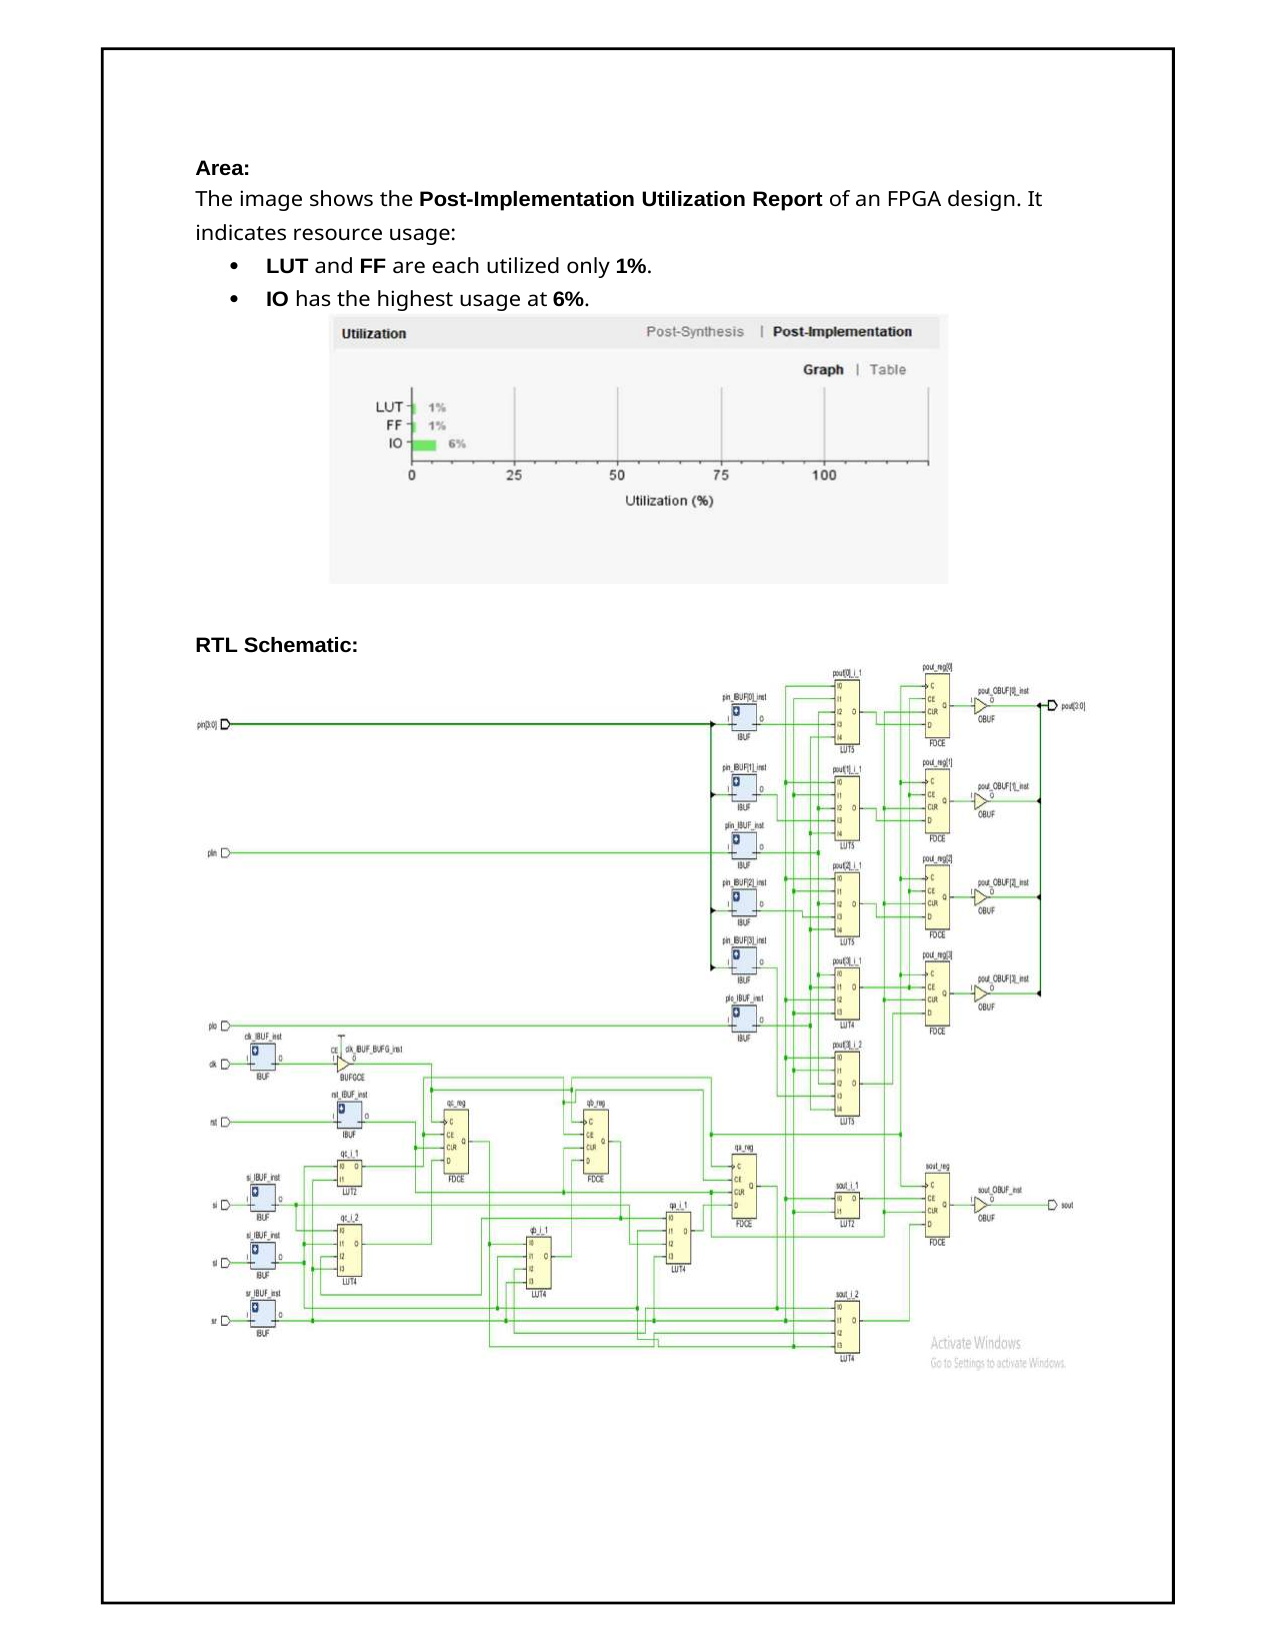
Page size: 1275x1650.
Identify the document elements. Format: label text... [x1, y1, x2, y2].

text RTL Schematic: [195, 633, 1088, 657]
picture [194, 659, 1094, 1371]
text Area: [195, 156, 1088, 179]
list IO has the highest usage at 6%. [230, 284, 1088, 313]
text The image shows the Post-Implementation Utilization Report of an FPGA design. It indicates resource usage: [195, 184, 1088, 246]
list LUT and FF are each utilized only 1%. [230, 251, 1088, 280]
picture [328, 313, 949, 584]
